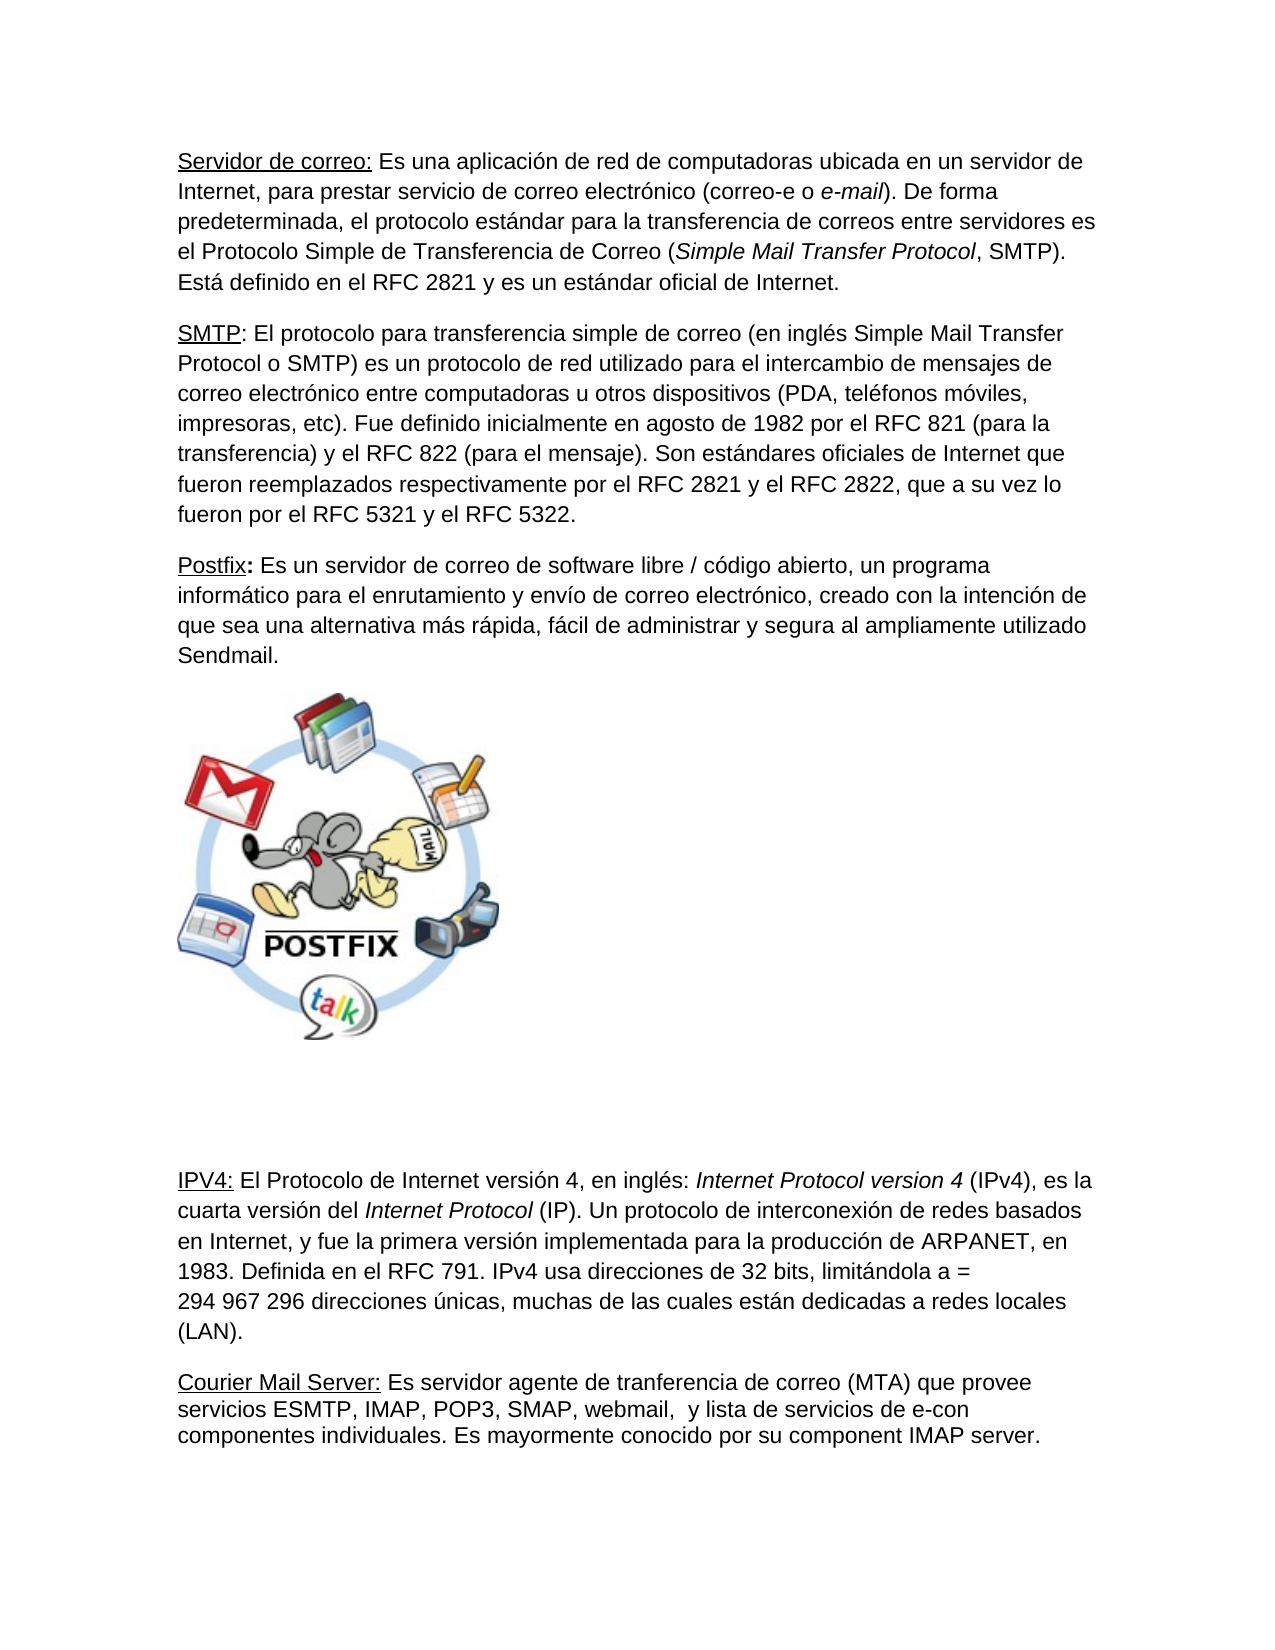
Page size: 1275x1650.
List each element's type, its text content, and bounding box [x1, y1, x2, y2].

text Postfix: Es un servidor de correo de software libre / código abierto, un programa informático para el enrutamiento y envío de correo electrónico, creado con la intención de que sea una alternativa más rápida, fácil de administrar y segura al ampliamente utilizado Sendmail. [177, 552, 1098, 669]
text Servidor de correo: Es una aplicación de red de computadoras ubicada en un servidor de Internet, para prestar servicio de correo electrónico (correo-e o e-mail). De forma predeterminada, el protocolo estándar para la transferencia de correos entre servidores es el Protocolo Simple de Transferencia de Correo (Simple Mail Transfer Protocol, SMTP). Está definido en el RFC 2821 y es un estándar oficial de Internet. ​ [177, 148, 1098, 295]
text IPV4: El Protocolo de Internet versión 4, en inglés: Internet Protocol version 4 (IPv4), es la cuarta versión del Internet Protocol (IP). Un protocolo de interconexión de redes basados en Internet, y fue la primera versión implementada para la producción de ARPANET, en 1983. Definida en el RFC 791. IPv4 usa direcciones de 32 bits, limitándola a 2 32 {\displaystyle 2^{32}} = 294 967 296 direcciones únicas, muchas de las cuales están dedicadas a redes locales (LAN). [177, 1167, 1098, 1344]
text SMTP: El protocolo para transferencia simple de correo (en inglés Simple Mail Transfer Protocol o SMTP) es un protocolo de red utilizado para el intercambio de mensajes de correo electrónico entre computadoras u otros dispositivos (PDA, teléfonos móviles, impresoras, etc). Fue definido inicialmente en agosto de 1982 por el RFC 821 (para la transferencia) y el RFC 822 (para el mensaje). Son estándares oficiales de Internet que fueron reemplazados respectivamente por el RFC 2821 y el RFC 2822, que a su vez lo fueron por el RFC 5321 y el RFC 5322. [177, 319, 1098, 527]
picture [177, 693, 499, 1040]
text Courier Mail Server: Es servidor agente de tranferencia de correo (MTA) que provee servicios ESMTP, IMAP, POP3, SMAP, webmail, y lista de servicios de e-con componentes individuales. Es mayormente conocido por su component IMAP server. [177, 1369, 1098, 1448]
